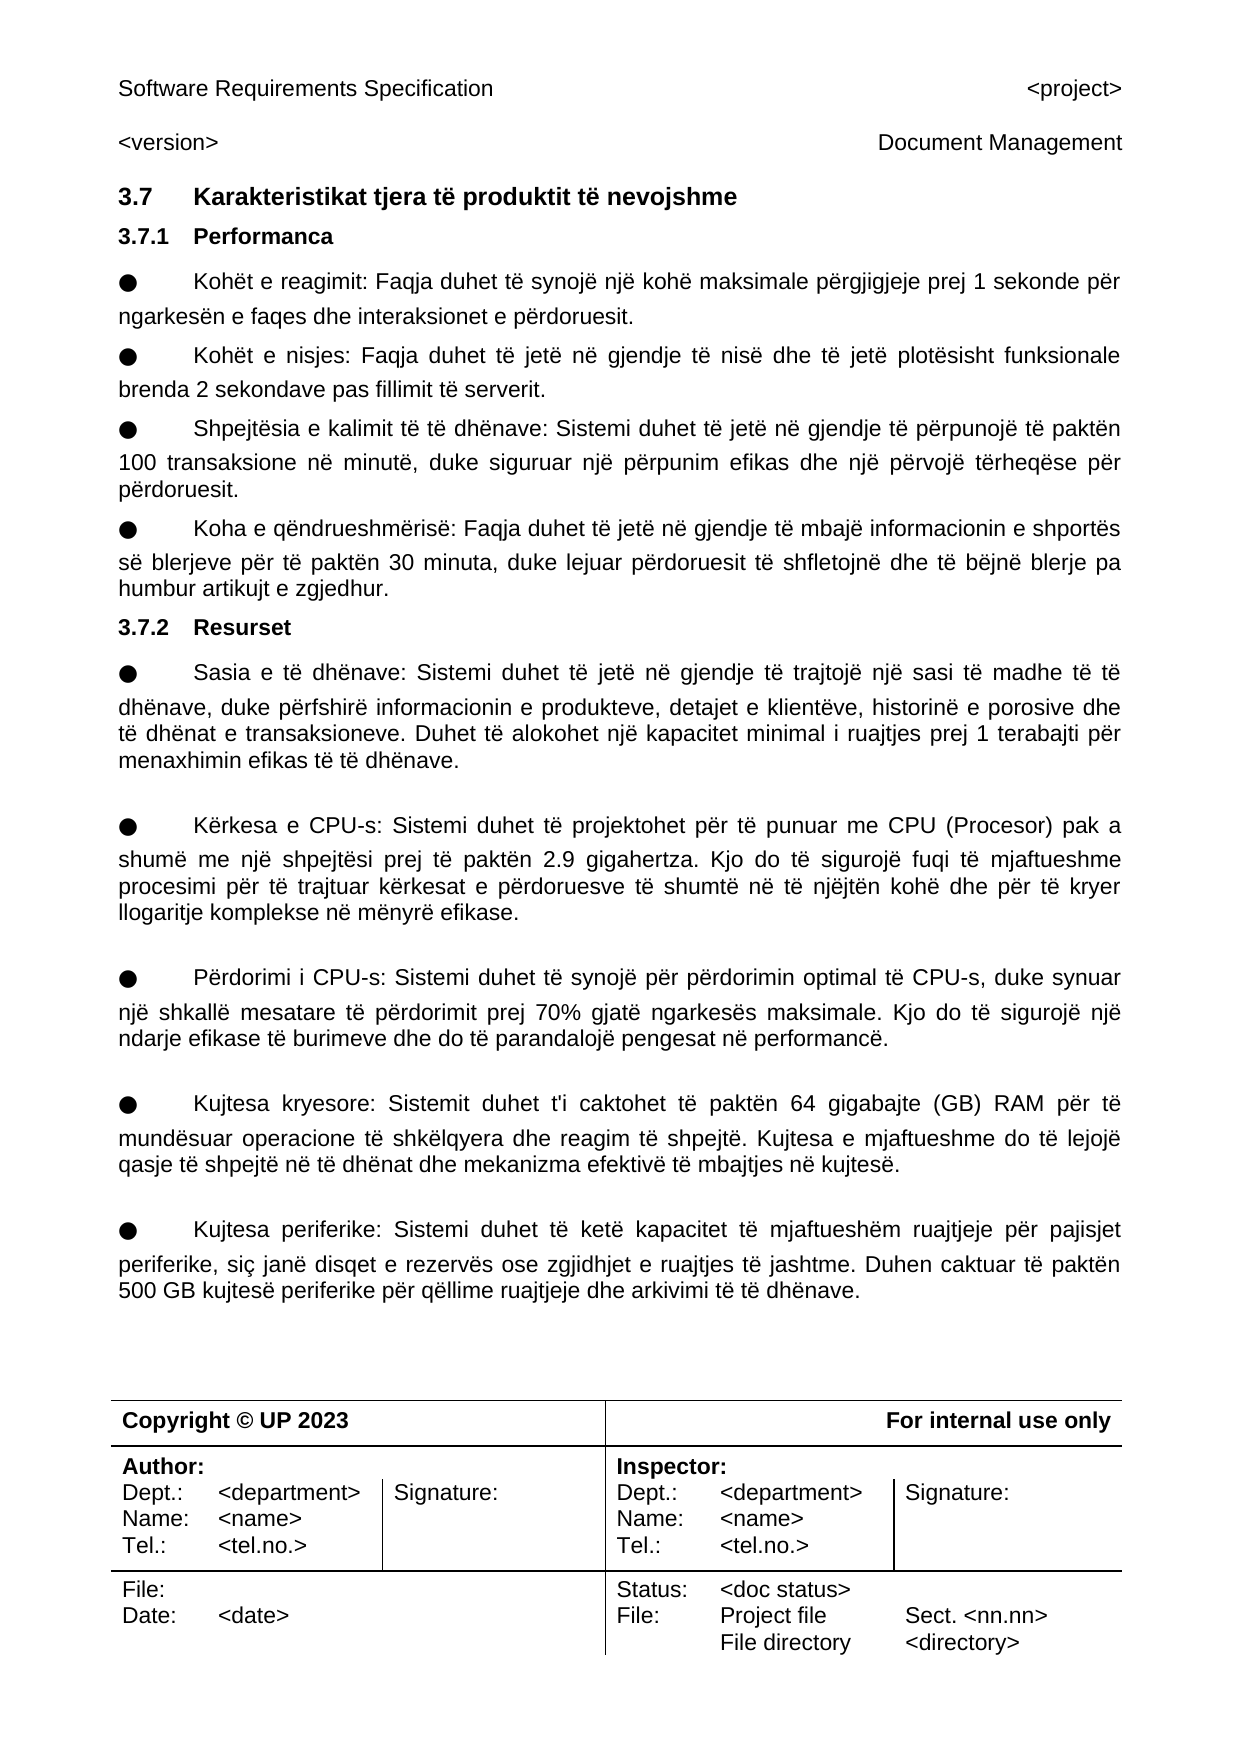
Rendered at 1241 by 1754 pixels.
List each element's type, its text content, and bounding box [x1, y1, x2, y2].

list Përdorimi i CPU-s: Sistemi duhet të synojë për përdorimin optimal të CPU-s, duke synuar një shkallë mesatare të përdorimit prej 70% gjatë ngarkesës maksimale. Kjo do të sigurojë një ndarje efikase të burimeve dhe do të parandalojë pengesat në performancë. [118, 952, 1122, 1051]
list Kohët e nisjes: Faqja duhet të jetë në gjendje të nisë dhe të jetë plotësisht funksionale brenda 2 sekondave pas fillimit të serverit. [118, 329, 1122, 402]
subtitle Resurset [118, 614, 1122, 641]
list Kujtesa kryesore: Sistemit duhet t'i caktohet të paktën 64 gigabajte (GB) RAM për të mundësuar operacione të shkëlqyera dhe reagim të shpejtë. Kujtesa e mjaftueshme do të lejojë qasje të shpejtë në të dhënat dhe mekanizma efektivë të mbajtjes në kujtesë. [118, 1078, 1122, 1177]
list Kërkesa e CPU-s: Sistemi duhet të projektohet për të punuar me CPU (Procesor) pak a shumë me një shpejtësi prej të paktën 2.9 gigahertza. Kjo do të sigurojë fuqi të mjaftueshme procesimi për të trajtuar kërkesat e përdoruesve të shumtë në të njëjtën kohë dhe për të kryer llogaritje komplekse në mënyrë efikase. [118, 799, 1122, 925]
list Koha e qëndrueshmërisë: Faqja duhet të jetë në gjendje të mbajë informacionin e shportës së blerjeve për të paktën 30 minuta, duke lejuar përdoruesit të shfletojnë dhe të bëjnë blerje pa humbur artikujt e zgjedhur. [118, 502, 1122, 602]
list Shpejtësia e kalimit të të dhënave: Sistemi duhet të jetë në gjendje të përpunojë të paktën 100 transaksione në minutë, duke siguruar një përpunim efikas dhe një përvojë tërheqëse për përdoruesit. [118, 402, 1122, 502]
subtitle Karakteristikat tjera të produktit të nevojshme [118, 182, 1122, 211]
list Sasia e të dhënave: Sistemi duhet të jetë në gjendje të trajtojë një sasi të madhe të të dhënave, duke përfshirë informacionin e produkteve, detajet e klientëve, historinë e porosive dhe të dhënat e transaksioneve. Duhet të alokohet një kapacitet minimal i ruajtjes prej 1 terabajti për menaxhimin efikas të të dhënave. [118, 647, 1122, 773]
subtitle Performanca [118, 223, 1122, 249]
list Kujtesa periferike: Sistemi duhet të ketë kapacitet të mjaftueshëm ruajtjeje për pajisjet periferike, siç janë disqet e rezervës ose zgjidhjet e ruajtjes të jashtme. Duhen caktuar të paktën 500 GB kujtesë periferike për qëllime ruajtjeje dhe arkivimi të të dhënave. [118, 1204, 1122, 1303]
list Kohët e reagimit: Faqja duhet të synojë një kohë maksimale përgjigjeje prej 1 sekonde për ngarkesën e faqes dhe interaksionet e përdoruesit. [118, 256, 1122, 329]
